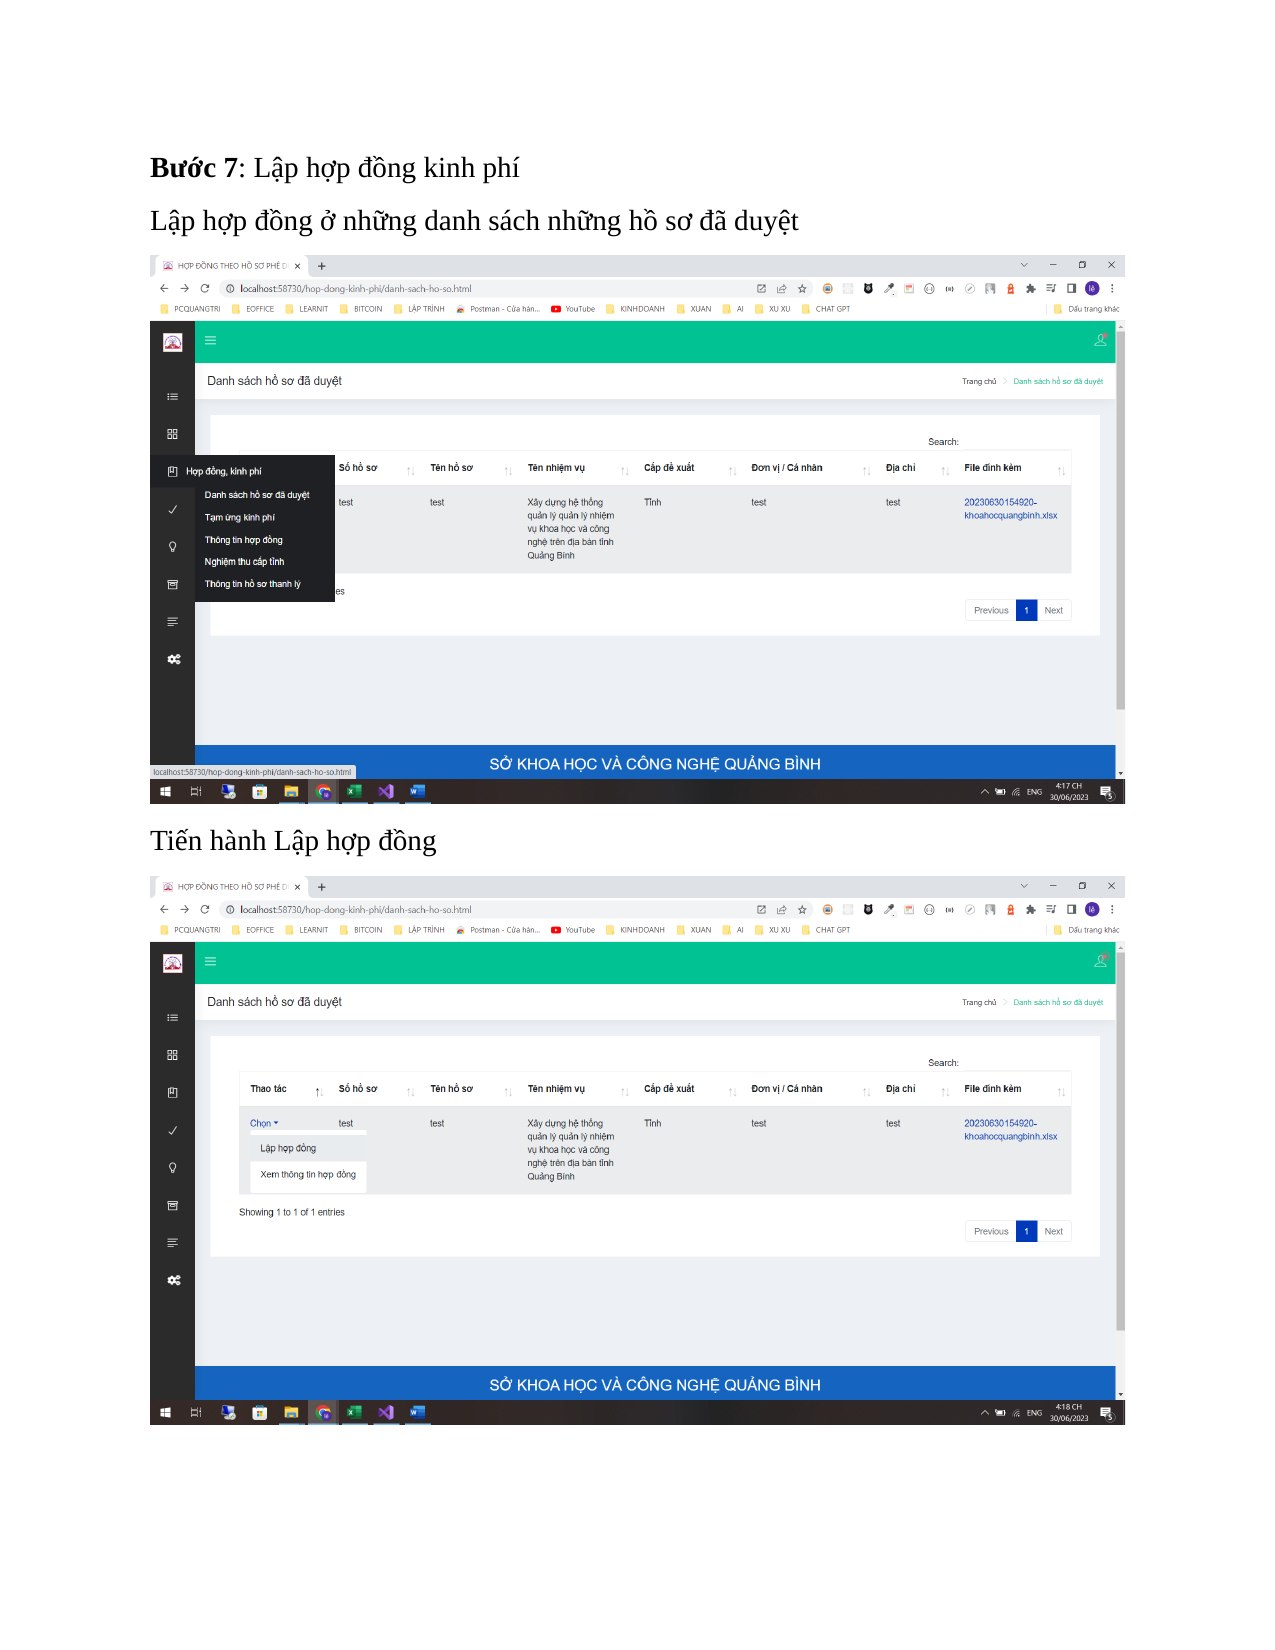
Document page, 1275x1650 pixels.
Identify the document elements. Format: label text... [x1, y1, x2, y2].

picture [150, 876, 1125, 1425]
picture [150, 255, 1125, 804]
text Lập hợp đồng ở những danh sách những hồ sơ đã duyệt [150, 203, 1125, 236]
text Bước 7: Lập hợp đồng kinh phí [150, 150, 1125, 183]
text Tiến hành Lập hợp đồng [150, 823, 1125, 857]
